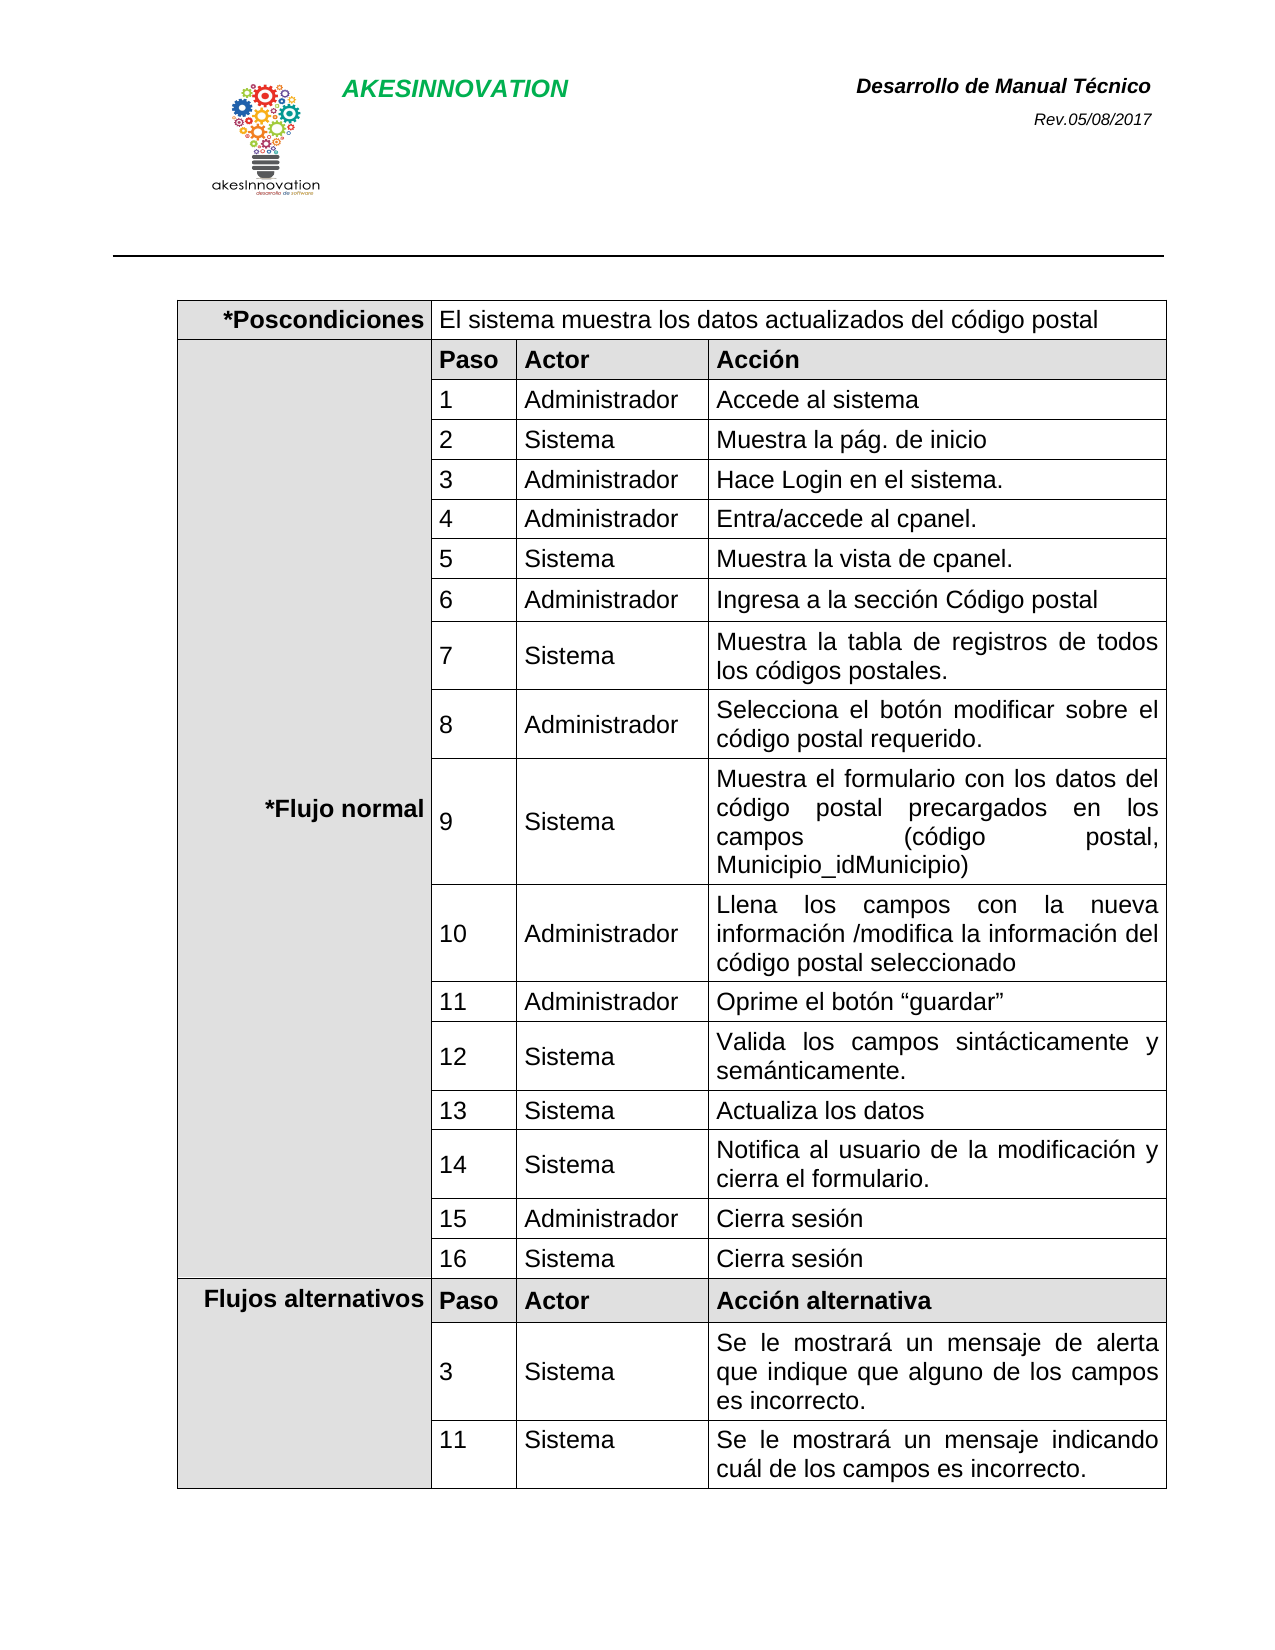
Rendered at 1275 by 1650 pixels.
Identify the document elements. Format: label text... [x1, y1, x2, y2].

table_cell 3 [432, 1323, 516, 1419]
table_cell Sistema [517, 1022, 708, 1089]
table_cell 11 [432, 1421, 516, 1488]
table_cell 6 [432, 579, 516, 621]
table_cell Sistema [517, 1091, 708, 1129]
table_cell Sistema [517, 420, 708, 459]
table_cell Administrador [517, 885, 708, 981]
table_cell Hace Login en el sistema. [709, 460, 1166, 498]
table_cell Oprime el botón “guardar” [709, 982, 1166, 1021]
table_cell Llena los campos con la nueva información /modifica la información del código postal seleccionado [709, 885, 1166, 981]
table_cell Muestra el formulario con los datos del código postal precargados en los campos (código postal, Municipio_idMunicipio) [709, 759, 1166, 884]
table_cell Se le mostrará un mensaje de alerta que indique que alguno de los campos es incorrecto. [709, 1323, 1166, 1419]
table_cell Cierra sesión [709, 1239, 1166, 1277]
table_cell Actor [517, 340, 708, 379]
table_cell Administrador [517, 380, 708, 419]
table_cell Actualiza los datos [709, 1091, 1166, 1129]
table_cell Sistema [517, 622, 708, 689]
table_cell Valida los campos sintácticamente y semánticamente. [709, 1022, 1166, 1089]
table_cell 15 [432, 1199, 516, 1238]
table_cell 16 [432, 1239, 516, 1277]
table_cell 2 [432, 420, 516, 459]
table_cell Cierra sesión [709, 1199, 1166, 1238]
table_cell Sistema [517, 1239, 708, 1277]
table_cell Accede al sistema [709, 380, 1166, 419]
table_cell 11 [432, 982, 516, 1021]
table_cell Sistema [517, 539, 708, 578]
table_cell Paso [432, 340, 516, 379]
table_cell 4 [432, 500, 516, 538]
picture [198, 73, 331, 227]
table_cell 8 [432, 690, 516, 758]
table_cell Ingresa a la sección Código postal [709, 579, 1166, 621]
table_cell Muestra la vista de cpanel. [709, 539, 1166, 578]
table_cell Muestra la tabla de registros de todos los códigos postales. [709, 622, 1166, 689]
table_cell Paso [432, 1279, 516, 1322]
table_cell Administrador [517, 690, 708, 758]
table_cell Administrador [517, 982, 708, 1021]
table_cell Notifica al usuario de la modificación y cierra el formulario. [709, 1130, 1166, 1198]
table_cell 13 [432, 1091, 516, 1129]
table_cell Administrador [517, 1199, 708, 1238]
table_cell Muestra la pág. de inicio [709, 420, 1166, 459]
table_cell Selecciona el botón modificar sobre el código postal requerido. [709, 690, 1166, 758]
table_cell Sistema [517, 1421, 708, 1488]
table_cell 12 [432, 1022, 516, 1089]
table_cell 14 [432, 1130, 516, 1198]
table_cell Entra/accede al cpanel. [709, 500, 1166, 538]
table_cell 1 [432, 380, 516, 419]
table_cell Administrador [517, 460, 708, 498]
table_cell *Poscondiciones [178, 301, 431, 339]
table_cell 3 [432, 460, 516, 498]
table_cell Administrador [517, 500, 708, 538]
table_cell 9 [432, 759, 516, 884]
table_cell 7 [432, 622, 516, 689]
table_cell Actor [517, 1279, 708, 1322]
table_cell Administrador [517, 579, 708, 621]
table_cell Acción [709, 340, 1166, 379]
table_cell 10 [432, 885, 516, 981]
table_cell Flujos alternativos [178, 1279, 431, 1488]
table_cell Acción alternativa [709, 1279, 1166, 1322]
table_cell Se le mostrará un mensaje indicando cuál de los campos es incorrecto. [709, 1421, 1166, 1488]
table_cell El sistema muestra los datos actualizados del código postal [432, 301, 1166, 339]
table_cell Sistema [517, 759, 708, 884]
table_cell 5 [432, 539, 516, 578]
table_cell *Flujo normal [178, 340, 431, 1277]
table_cell Sistema [517, 1323, 708, 1419]
table_cell Sistema [517, 1130, 708, 1198]
